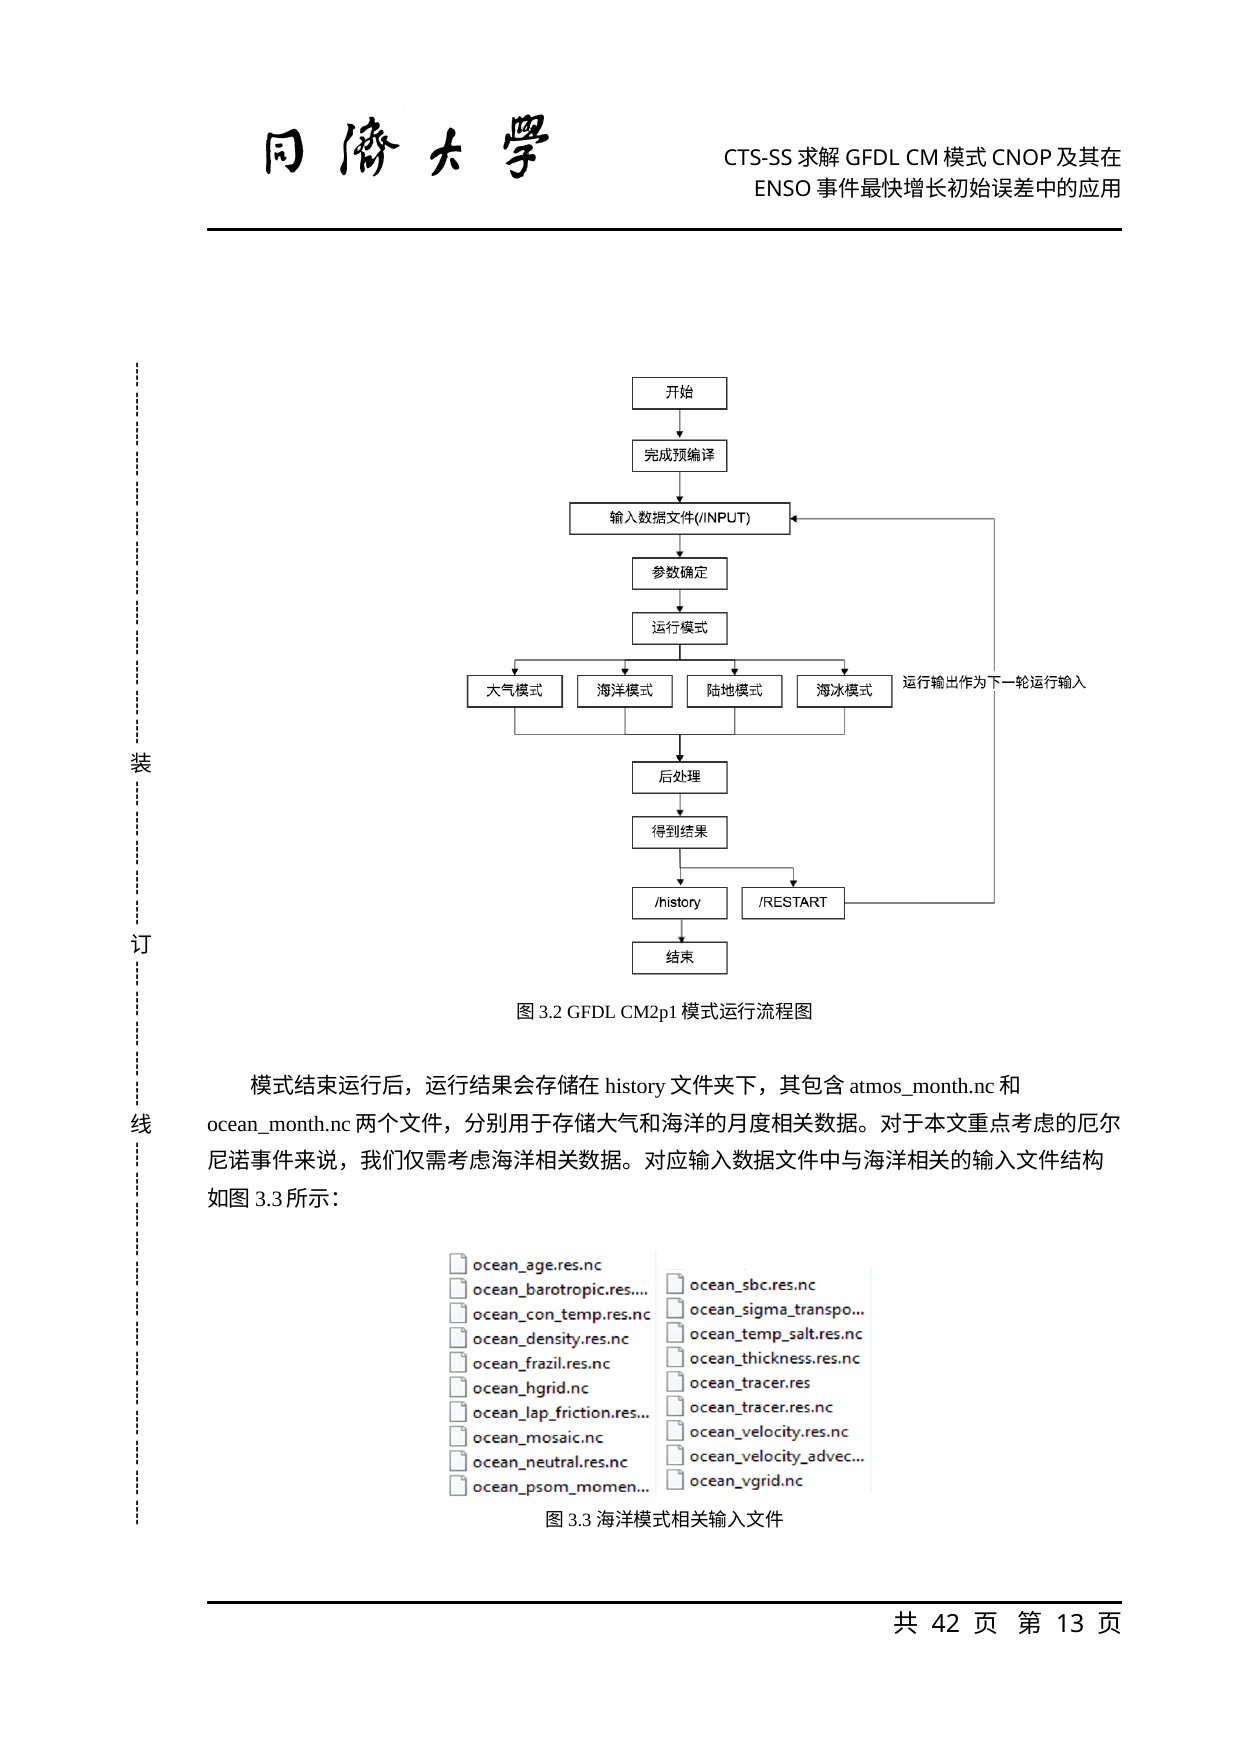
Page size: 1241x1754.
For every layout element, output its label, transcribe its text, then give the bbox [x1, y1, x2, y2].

picture [444, 1251, 884, 1497]
text 图3.3 海洋模式相关输入文件 [207, 1497, 1122, 1534]
text 模式结束运行后，运行结果会存储在history文件夹下，其包含atmos_month.nc和ocean_month.nc两个文件，分别用于存储大气和海洋的月度相关数据。对于本文重点考虑的厄尔尼诺事件来说，我们仅需考虑海洋相关数据。对应输入数据文件中与海洋相关的输入文件结构如图3.3所示： [207, 1064, 1122, 1214]
picture [373, 330, 1100, 989]
picture [244, 106, 567, 185]
